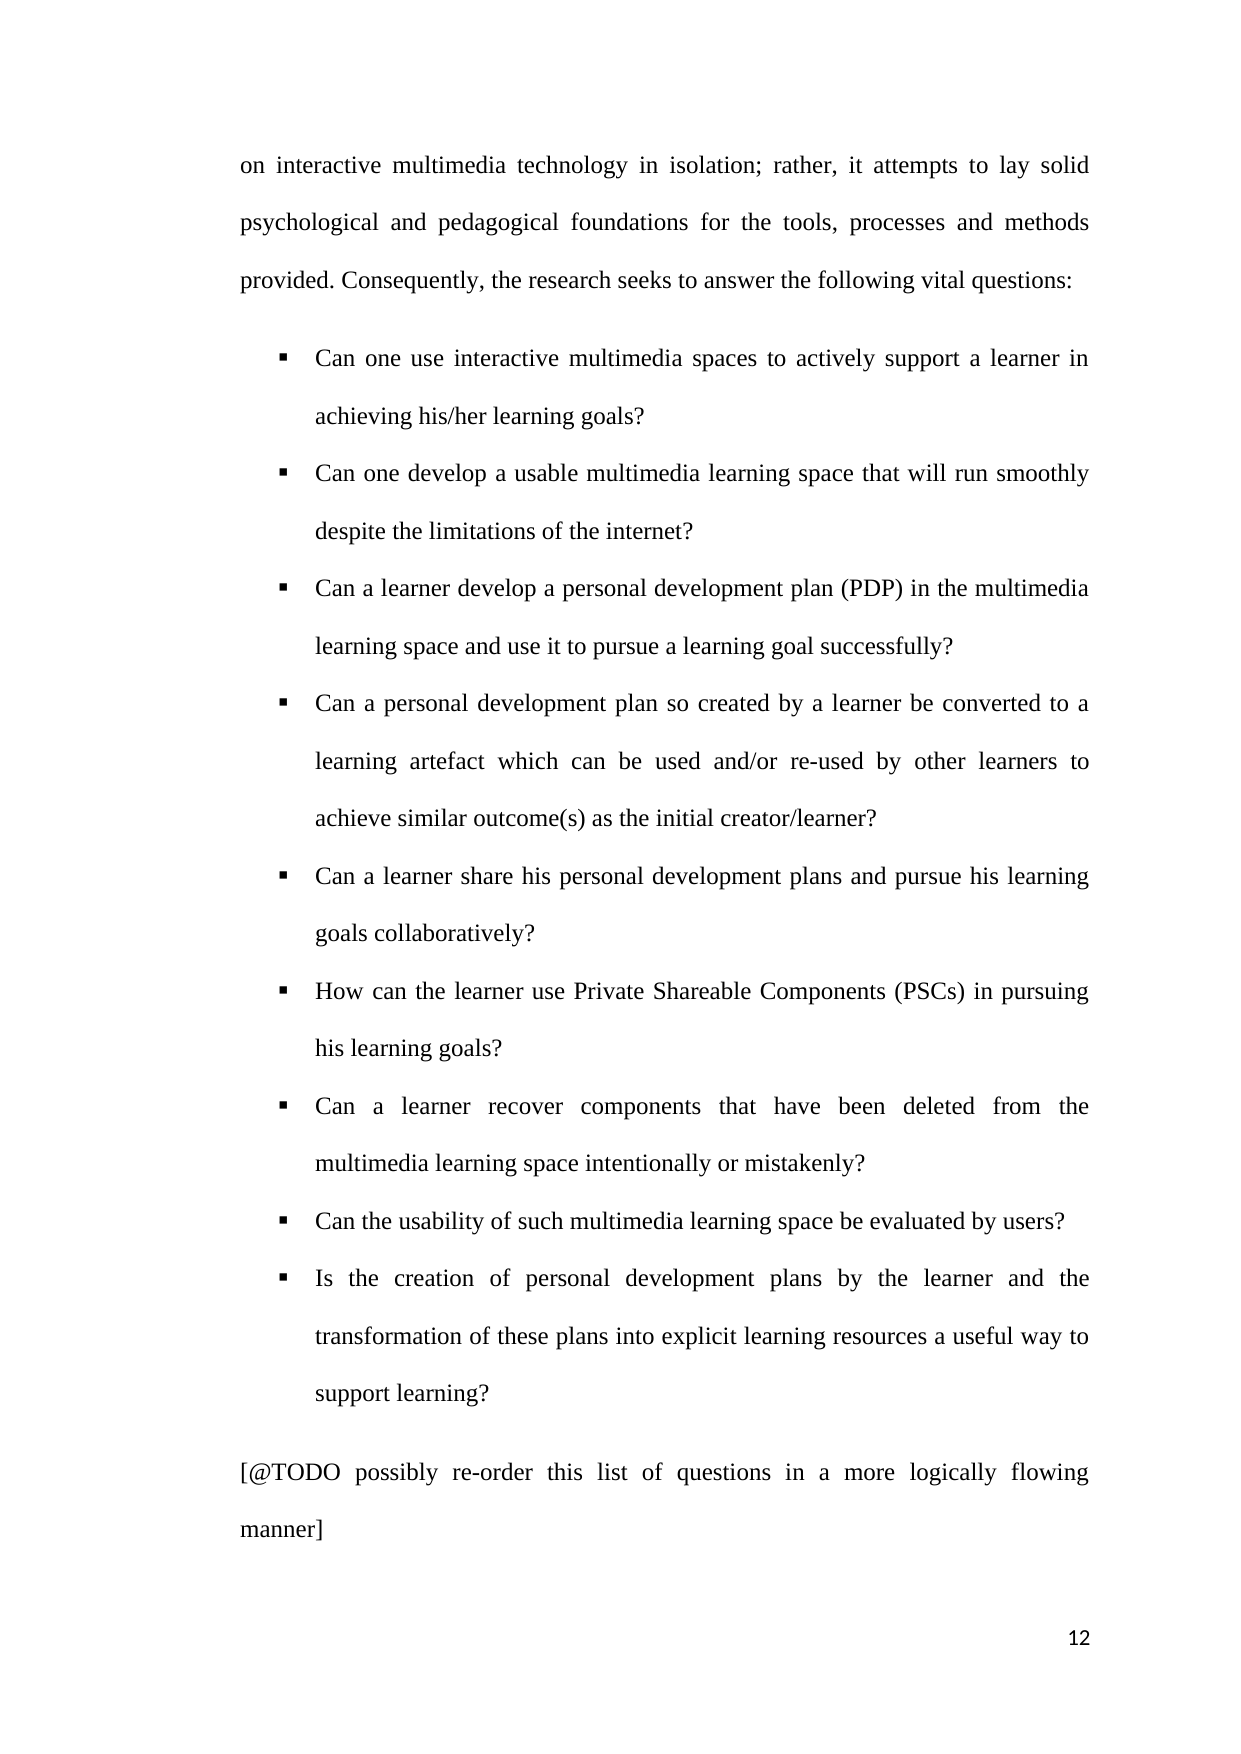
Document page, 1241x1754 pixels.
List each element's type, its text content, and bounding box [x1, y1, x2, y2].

list Can one use interactive multimedia spaces to actively support a learner in achieving his/her learning goals? [277, 343, 1090, 429]
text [240, 150, 1090, 294]
list How can the learner use Private Shareable Components (PSCs) in pursuing his learning goals? [277, 976, 1090, 1062]
list Can a learner develop a personal development plan (PDP) in the multimedia learning space and use it to pursue a learning goal successfully? [277, 573, 1090, 659]
text [@TODO possibly re-order this list of questions in a more logically flowing manner] [240, 1457, 1090, 1543]
list Can a learner share his personal development plans and pursue his learning goals collaboratively? [277, 861, 1090, 947]
list Can the usability of such multimedia learning space be evaluated by users? [277, 1206, 1090, 1234]
list Can a personal development plan so created by a learner be converted to a learning artefact which can be used and/or re-used by other learners to achieve similar outcome(s) as the initial creator/learner? [277, 688, 1090, 832]
list Is the creation of personal development plans by the learner and the transformation of these plans into explicit learning resources a useful way to support learning? [277, 1263, 1090, 1407]
list Can a learner recover components that have been deleted from the multimedia learning space intentionally or mistakenly? [277, 1091, 1090, 1177]
list Can one develop a usable multimedia learning space that will run smoothly despite the limitations of the internet? [277, 458, 1090, 544]
